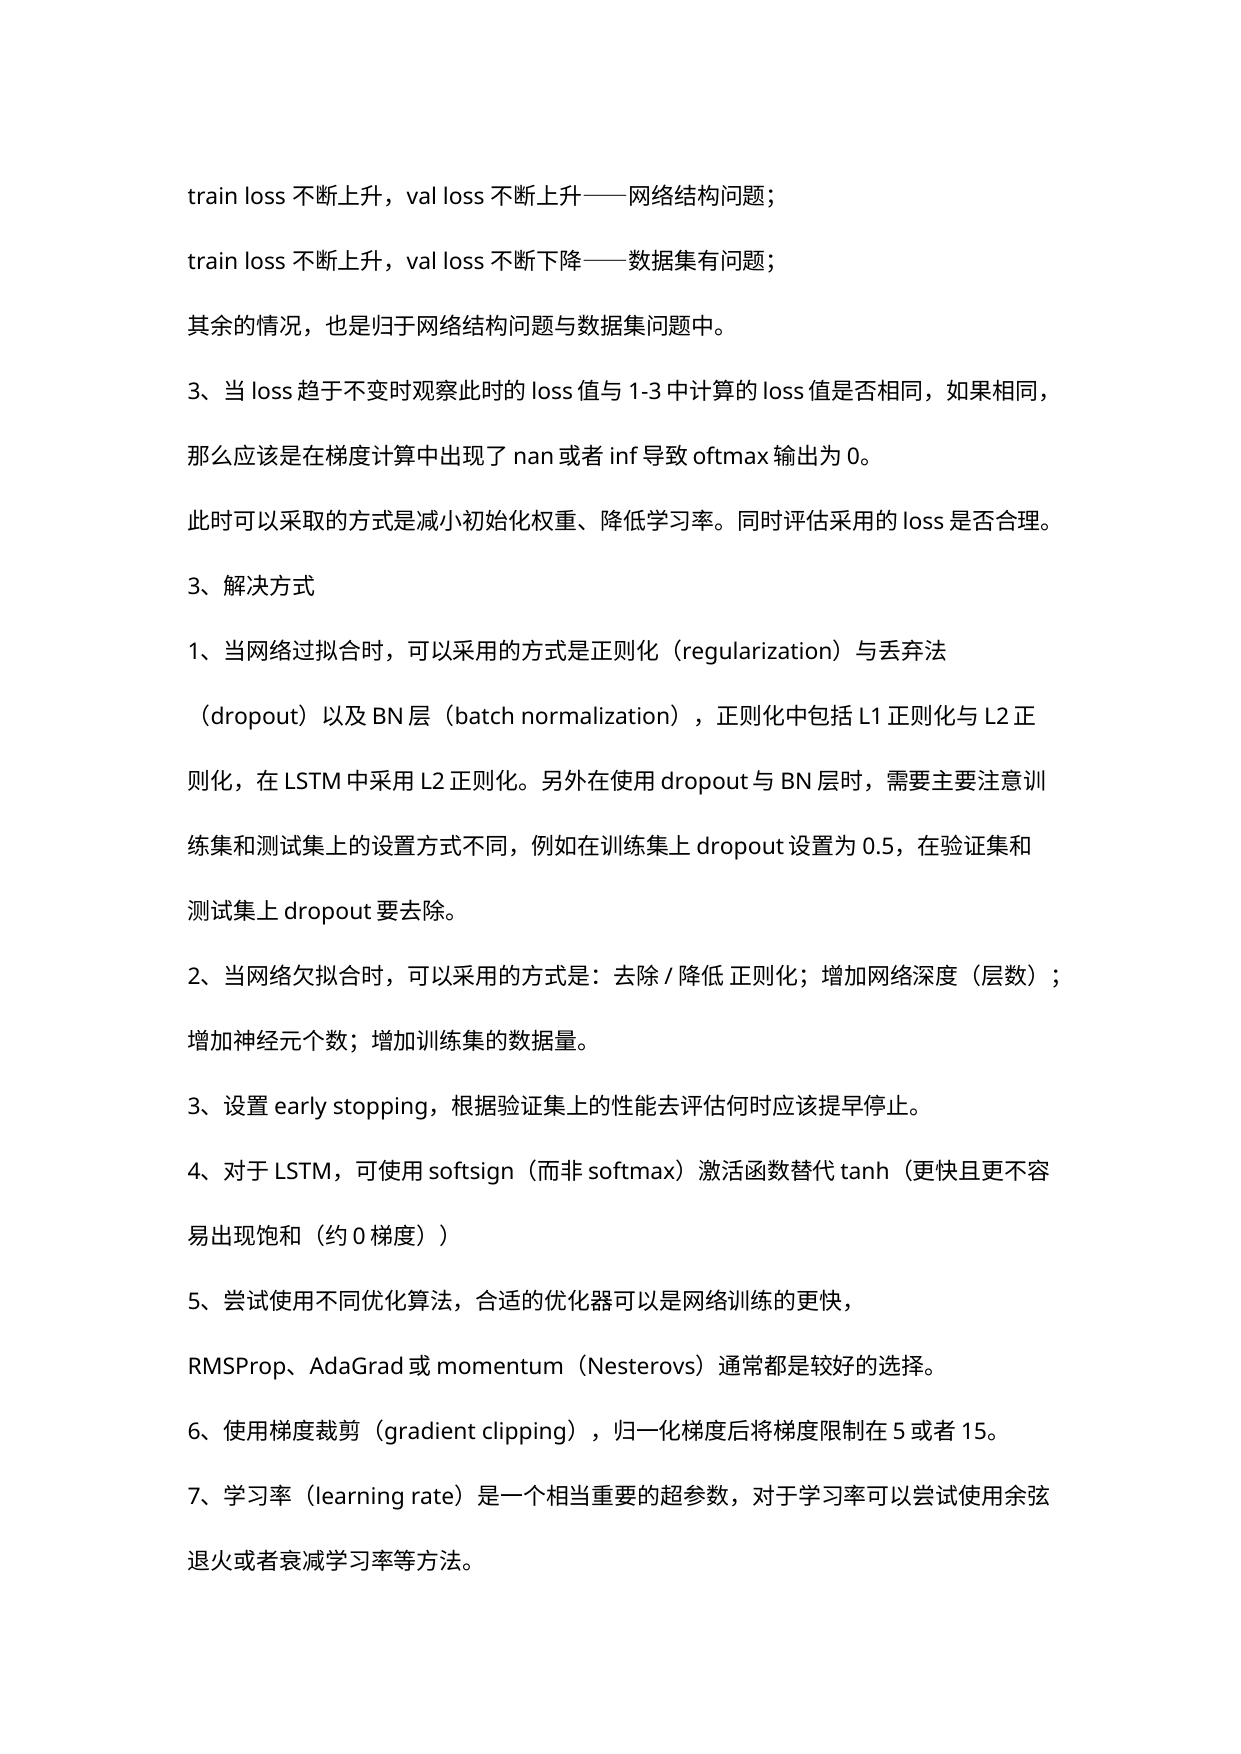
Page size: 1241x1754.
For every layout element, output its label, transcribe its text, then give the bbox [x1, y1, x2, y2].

text 7、学习率（learning rate）是一个相当重要的超参数，对于学习率可以尝试使用余弦退火或者衰减学习率等方法。 [187, 1462, 1053, 1592]
text 其余的情况，也是归于网络结构问题与数据集问题中。 [187, 292, 1053, 357]
text 3、当loss趋于不变时观察此时的loss值与1-3中计算的loss值是否相同，如果相同，那么应该是在梯度计算中出现了nan或者inf导致oftmax输出为0。 [187, 357, 1053, 487]
text 6、使用梯度裁剪（gradient clipping），归一化梯度后将梯度限制在5或者15。 [187, 1397, 1053, 1462]
text train loss 不断上升，val loss 不断上升——网络结构问题； [187, 162, 1053, 227]
text 5、尝试使用不同优化算法，合适的优化器可以是网络训练的更快，RMSProp、AdaGrad或momentum（Nesterovs）通常都是较好的选择。 [187, 1267, 1053, 1397]
text train loss 不断上升，val loss 不断下降——数据集有问题； [187, 227, 1053, 292]
text 4、对于LSTM，可使用softsign（而非softmax）激活函数替代tanh（更快且更不容易出现饱和（约0梯度）） [187, 1137, 1053, 1267]
text 2、当网络欠拟合时，可以采用的方式是：去除 / 降低 正则化；增加网络深度（层数）；增加神经元个数；增加训练集的数据量。 [187, 942, 1053, 1072]
text 3、设置early stopping，根据验证集上的性能去评估何时应该提早停止。 [187, 1072, 1053, 1137]
text 此时可以采取的方式是减小初始化权重、降低学习率。同时评估采用的loss是否合理。 [187, 487, 1053, 552]
text 1、当网络过拟合时，可以采用的方式是正则化（regularization）与丢弃法（dropout）以及BN层（batch normalization），正则化中包括L1正则化与L2正则化，在LSTM中采用L2正则化。另外在使用dropout与BN层时，需要主要注意训练集和测试集上的设置方式不同，例如在训练集上dropout设置为0.5，在验证集和测试集上dropout要去除。 [187, 617, 1053, 942]
text 3、解决方式 [187, 552, 1053, 617]
